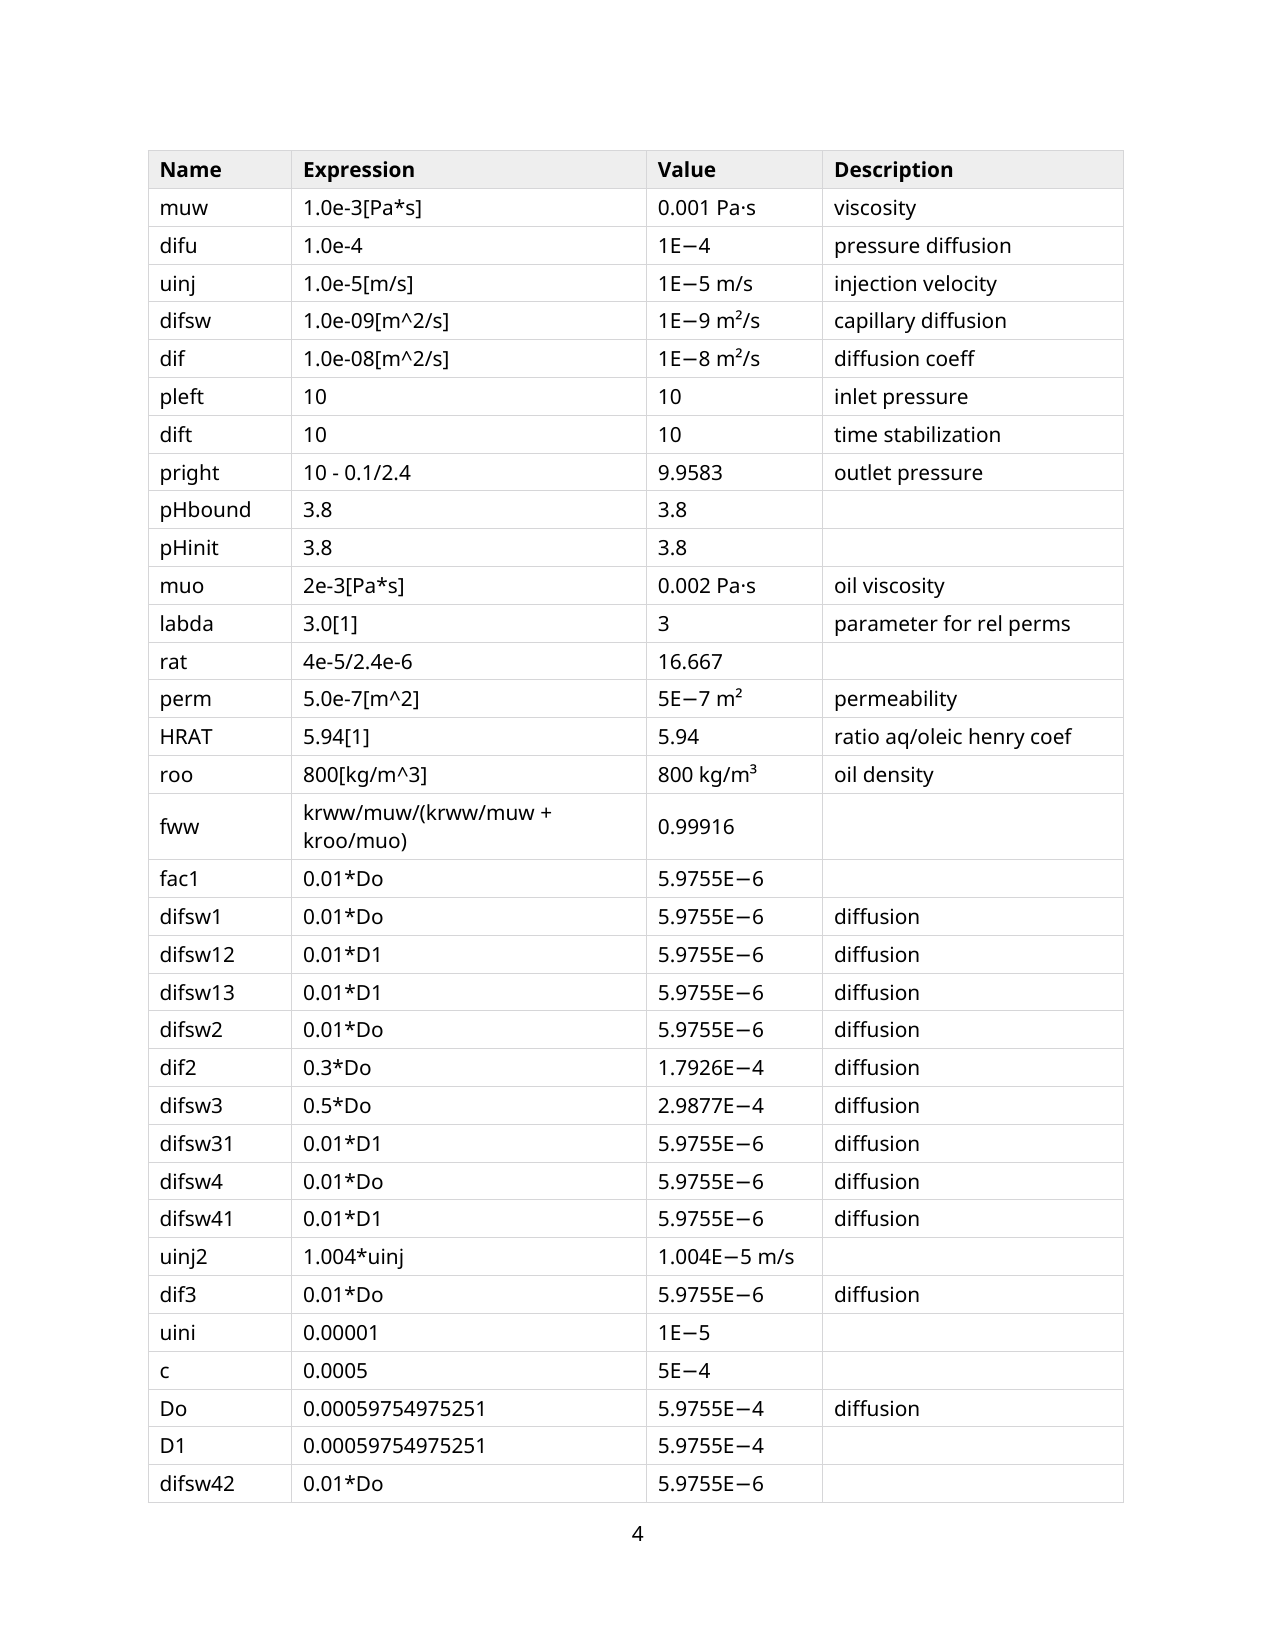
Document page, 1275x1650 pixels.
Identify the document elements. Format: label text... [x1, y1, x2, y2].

table_cell pHinit [149, 529, 291, 566]
table_cell 1E−9 m²/s [647, 302, 822, 339]
table_cell 10 [292, 416, 646, 452]
table_cell 0.00001 [292, 1314, 646, 1351]
table_cell 5.9755E−6 [647, 974, 822, 1010]
table_cell 10 - 0.1/2.4 [292, 454, 646, 490]
table_cell difsw31 [149, 1125, 291, 1162]
table_cell 10 [647, 378, 822, 415]
table_cell diffusion [823, 1049, 1123, 1086]
table_cell 5.94[1] [292, 718, 646, 755]
table_cell pressure diffusion [823, 227, 1123, 263]
table_cell 0.00059754975251 [292, 1427, 646, 1464]
table_cell diffusion [823, 1163, 1123, 1199]
table_cell difsw1 [149, 898, 291, 935]
table_cell 0.3*Do [292, 1049, 646, 1086]
table_cell difu [149, 227, 291, 263]
table_cell 3.8 [647, 491, 822, 528]
table_cell 0.01*Do [292, 1163, 646, 1199]
table_cell 5.9755E−6 [647, 898, 822, 935]
table_cell 9.9583 [647, 454, 822, 490]
table_cell pleft [149, 378, 291, 415]
table_cell roo [149, 756, 291, 793]
table_cell 1.0e-3[Pa*s] [292, 189, 646, 226]
table_cell [823, 529, 1123, 566]
table_cell [823, 1314, 1123, 1351]
table_cell 1.0e-5[m/s] [292, 265, 646, 301]
table_cell 1.0e-09[m^2/s] [292, 302, 646, 339]
table_cell fac1 [149, 860, 291, 897]
table_cell parameter for rel perms [823, 605, 1123, 642]
table_cell 5.9755E−6 [647, 1465, 822, 1502]
table_cell 0.01*Do [292, 898, 646, 935]
table_cell 1E−4 [647, 227, 822, 263]
table_cell oil viscosity [823, 567, 1123, 604]
table_cell [823, 1465, 1123, 1502]
table_cell 3.8 [647, 529, 822, 566]
table_cell D1 [149, 1427, 291, 1464]
table_cell 16.667 [647, 643, 822, 679]
table_cell 1.004*uinj [292, 1238, 646, 1275]
table_cell krww/muw/(krww/muw + kroo/muo) [292, 794, 646, 859]
table_cell 800 kg/m³ [647, 756, 822, 793]
table_cell 3.0[1] [292, 605, 646, 642]
table_cell 5.9755E−6 [647, 1200, 822, 1237]
table_cell permeability [823, 680, 1123, 717]
table_cell dif2 [149, 1049, 291, 1086]
table_cell 3.8 [292, 529, 646, 566]
table_cell 1.7926E−4 [647, 1049, 822, 1086]
table_cell 1.0e-08[m^2/s] [292, 340, 646, 377]
table_cell rat [149, 643, 291, 679]
table_cell diffusion [823, 1390, 1123, 1426]
table_cell 0.01*D1 [292, 1125, 646, 1162]
table_cell difsw12 [149, 936, 291, 972]
table_header Description [823, 151, 1123, 188]
table_cell perm [149, 680, 291, 717]
table_cell 0.01*D1 [292, 936, 646, 972]
table_cell diffusion [823, 1011, 1123, 1048]
table_cell difsw13 [149, 974, 291, 1010]
table_cell difsw4 [149, 1163, 291, 1199]
table_cell 5.0e-7[m^2] [292, 680, 646, 717]
table_cell [823, 860, 1123, 897]
table_cell 0.99916 [647, 794, 822, 859]
table_cell labda [149, 605, 291, 642]
table_cell 1E−5 m/s [647, 265, 822, 301]
table_cell 0.01*Do [292, 860, 646, 897]
table_cell 1.004E−5 m/s [647, 1238, 822, 1275]
table_cell uini [149, 1314, 291, 1351]
table_cell 5.9755E−4 [647, 1390, 822, 1426]
table_header Name [149, 151, 291, 188]
table_cell 5.9755E−6 [647, 1011, 822, 1048]
table_header Value [647, 151, 822, 188]
table_cell difsw3 [149, 1087, 291, 1124]
table_cell diffusion [823, 936, 1123, 972]
table_header Expression [292, 151, 646, 188]
table_cell [823, 1427, 1123, 1464]
table_cell 5.9755E−6 [647, 860, 822, 897]
table_cell 3 [647, 605, 822, 642]
table_cell Do [149, 1390, 291, 1426]
table_cell c [149, 1352, 291, 1388]
table_cell 2e-3[Pa*s] [292, 567, 646, 604]
table_cell 5.94 [647, 718, 822, 755]
table_cell outlet pressure [823, 454, 1123, 490]
table_cell inlet pressure [823, 378, 1123, 415]
table_cell [823, 794, 1123, 859]
table_cell 10 [647, 416, 822, 452]
table_cell diffusion coeff [823, 340, 1123, 377]
table_cell 3.8 [292, 491, 646, 528]
table_cell diffusion [823, 1200, 1123, 1237]
table_cell [823, 1352, 1123, 1388]
table_cell 0.01*Do [292, 1276, 646, 1313]
table_cell 800[kg/m^3] [292, 756, 646, 793]
table_cell 0.01*D1 [292, 974, 646, 1010]
table_cell uinj [149, 265, 291, 301]
table_cell diffusion [823, 1087, 1123, 1124]
table_cell uinj2 [149, 1238, 291, 1275]
table_cell difsw42 [149, 1465, 291, 1502]
table_cell difsw2 [149, 1011, 291, 1048]
table_cell muo [149, 567, 291, 604]
table_cell 5E−7 m² [647, 680, 822, 717]
table_cell dif3 [149, 1276, 291, 1313]
table_cell oil density [823, 756, 1123, 793]
table_cell muw [149, 189, 291, 226]
table_cell difsw [149, 302, 291, 339]
table_cell 5.9755E−4 [647, 1427, 822, 1464]
table_cell 0.01*Do [292, 1011, 646, 1048]
table_cell [823, 491, 1123, 528]
table_cell [823, 643, 1123, 679]
table_cell ratio aq/oleic henry coef [823, 718, 1123, 755]
table_cell pright [149, 454, 291, 490]
table_cell 1.0e-4 [292, 227, 646, 263]
table_cell 0.01*D1 [292, 1200, 646, 1237]
table_cell 4e-5/2.4e-6 [292, 643, 646, 679]
table_cell 2.9877E−4 [647, 1087, 822, 1124]
table_cell fww [149, 794, 291, 859]
table_cell diffusion [823, 1276, 1123, 1313]
table_cell 5.9755E−6 [647, 1276, 822, 1313]
table_cell 0.01*Do [292, 1465, 646, 1502]
table_cell time stabilization [823, 416, 1123, 452]
table_cell 0.5*Do [292, 1087, 646, 1124]
table_cell 1E−8 m²/s [647, 340, 822, 377]
table_cell pHbound [149, 491, 291, 528]
table_cell dif [149, 340, 291, 377]
table_cell 0.00059754975251 [292, 1390, 646, 1426]
table_cell 5E−4 [647, 1352, 822, 1388]
table_cell diffusion [823, 1125, 1123, 1162]
table_cell viscosity [823, 189, 1123, 226]
table_cell difsw41 [149, 1200, 291, 1237]
table_cell 0.002 Pa·s [647, 567, 822, 604]
table_cell 10 [292, 378, 646, 415]
table_cell 5.9755E−6 [647, 936, 822, 972]
table_cell injection velocity [823, 265, 1123, 301]
table_cell 1E−5 [647, 1314, 822, 1351]
table_cell 5.9755E−6 [647, 1163, 822, 1199]
table_cell diffusion [823, 898, 1123, 935]
table_cell 5.9755E−6 [647, 1125, 822, 1162]
table_cell 0.0005 [292, 1352, 646, 1388]
table_cell dift [149, 416, 291, 452]
table_cell 0.001 Pa·s [647, 189, 822, 226]
table_cell [823, 1238, 1123, 1275]
table_cell diffusion [823, 974, 1123, 1010]
table_cell capillary diffusion [823, 302, 1123, 339]
table_cell HRAT [149, 718, 291, 755]
